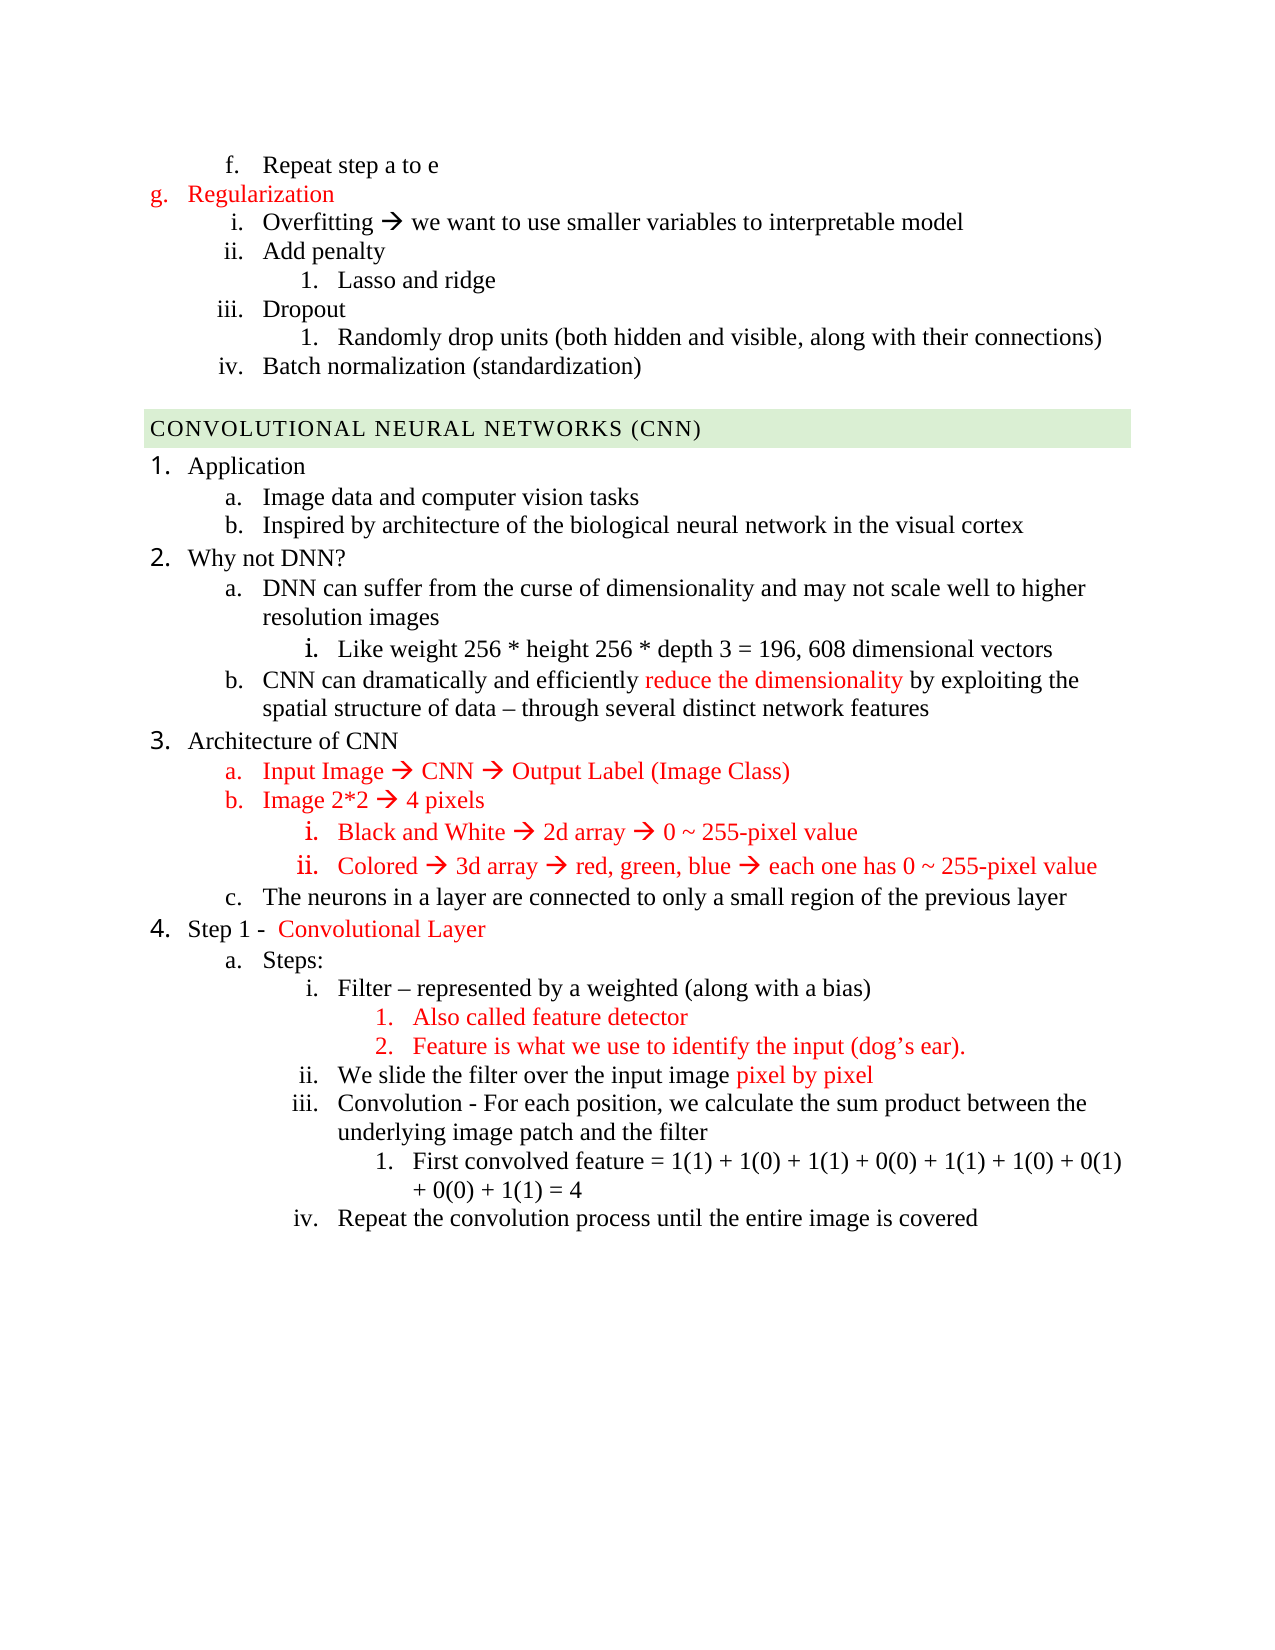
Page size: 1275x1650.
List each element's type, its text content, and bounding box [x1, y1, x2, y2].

list Inspired by architecture of the biological neural network in the visual cortex [225, 510, 1125, 539]
list Randomly drop units (both hidden and visible, along with their connections) [300, 322, 1125, 351]
list Convolution - For each position, we calculate the sum product between the underlying image patch and the filter [319, 1088, 1125, 1146]
list Architecture of CNN [150, 722, 1125, 756]
list First convolved feature = 1(1) + 1(0) + 1(1) + 0(0) + 1(1) + 1(0) + 0(1) + 0(0) + 1(1) = 4 [375, 1146, 1125, 1203]
list Overfitting we want to use smaller variables to interpretable model [244, 207, 1125, 236]
list Dropout [244, 294, 1125, 322]
list Image 2*2 4 pixels [225, 785, 1125, 814]
list Input Image CNN Output Label (Image Class) [225, 756, 1125, 785]
list Regularization [150, 179, 1125, 207]
list Image data and computer vision tasks [225, 482, 1125, 510]
list Colored 3d array red, green, blue each one has 0 ~ 255-pixel value [319, 848, 1125, 882]
list Repeat the convolution process until the entire image is covered [319, 1203, 1125, 1232]
list The neurons in a layer are connected to only a small region of the previous layer [225, 882, 1125, 911]
list DNN can suffer from the curse of dimensionality and may not scale well to higher resolution images [225, 573, 1125, 631]
list We slide the filter over the input image pixel by pixel [319, 1060, 1125, 1088]
list CNN can dramatically and efficiently reduce the dimensionality by exploiting the spatial structure of data – through several distinct network features [225, 665, 1125, 722]
list Steps: [225, 945, 1125, 973]
list Filter – represented by a weighted (along with a bias) [319, 973, 1125, 1002]
list Add penalty [244, 236, 1125, 265]
list Lasso and ridge [300, 265, 1125, 294]
list Why not DNN? [150, 539, 1125, 573]
list Black and White 2d array 0 ~ 255-pixel value [319, 814, 1125, 848]
list Step 1 - Convolutional Layer [150, 911, 1125, 945]
list Feature is what we use to identify the input (dog’s ear). [375, 1031, 1125, 1060]
list Repeat step a to e [225, 150, 1125, 179]
list Like weight 256 * height 256 * depth 3 = 196, 608 dimensional vectors [319, 631, 1125, 665]
subtitle Convolutional neural networks (CNN) [150, 415, 1125, 441]
list Application [150, 448, 1125, 482]
list Also called feature detector [375, 1002, 1125, 1031]
list Batch normalization (standardization) [244, 351, 1125, 380]
